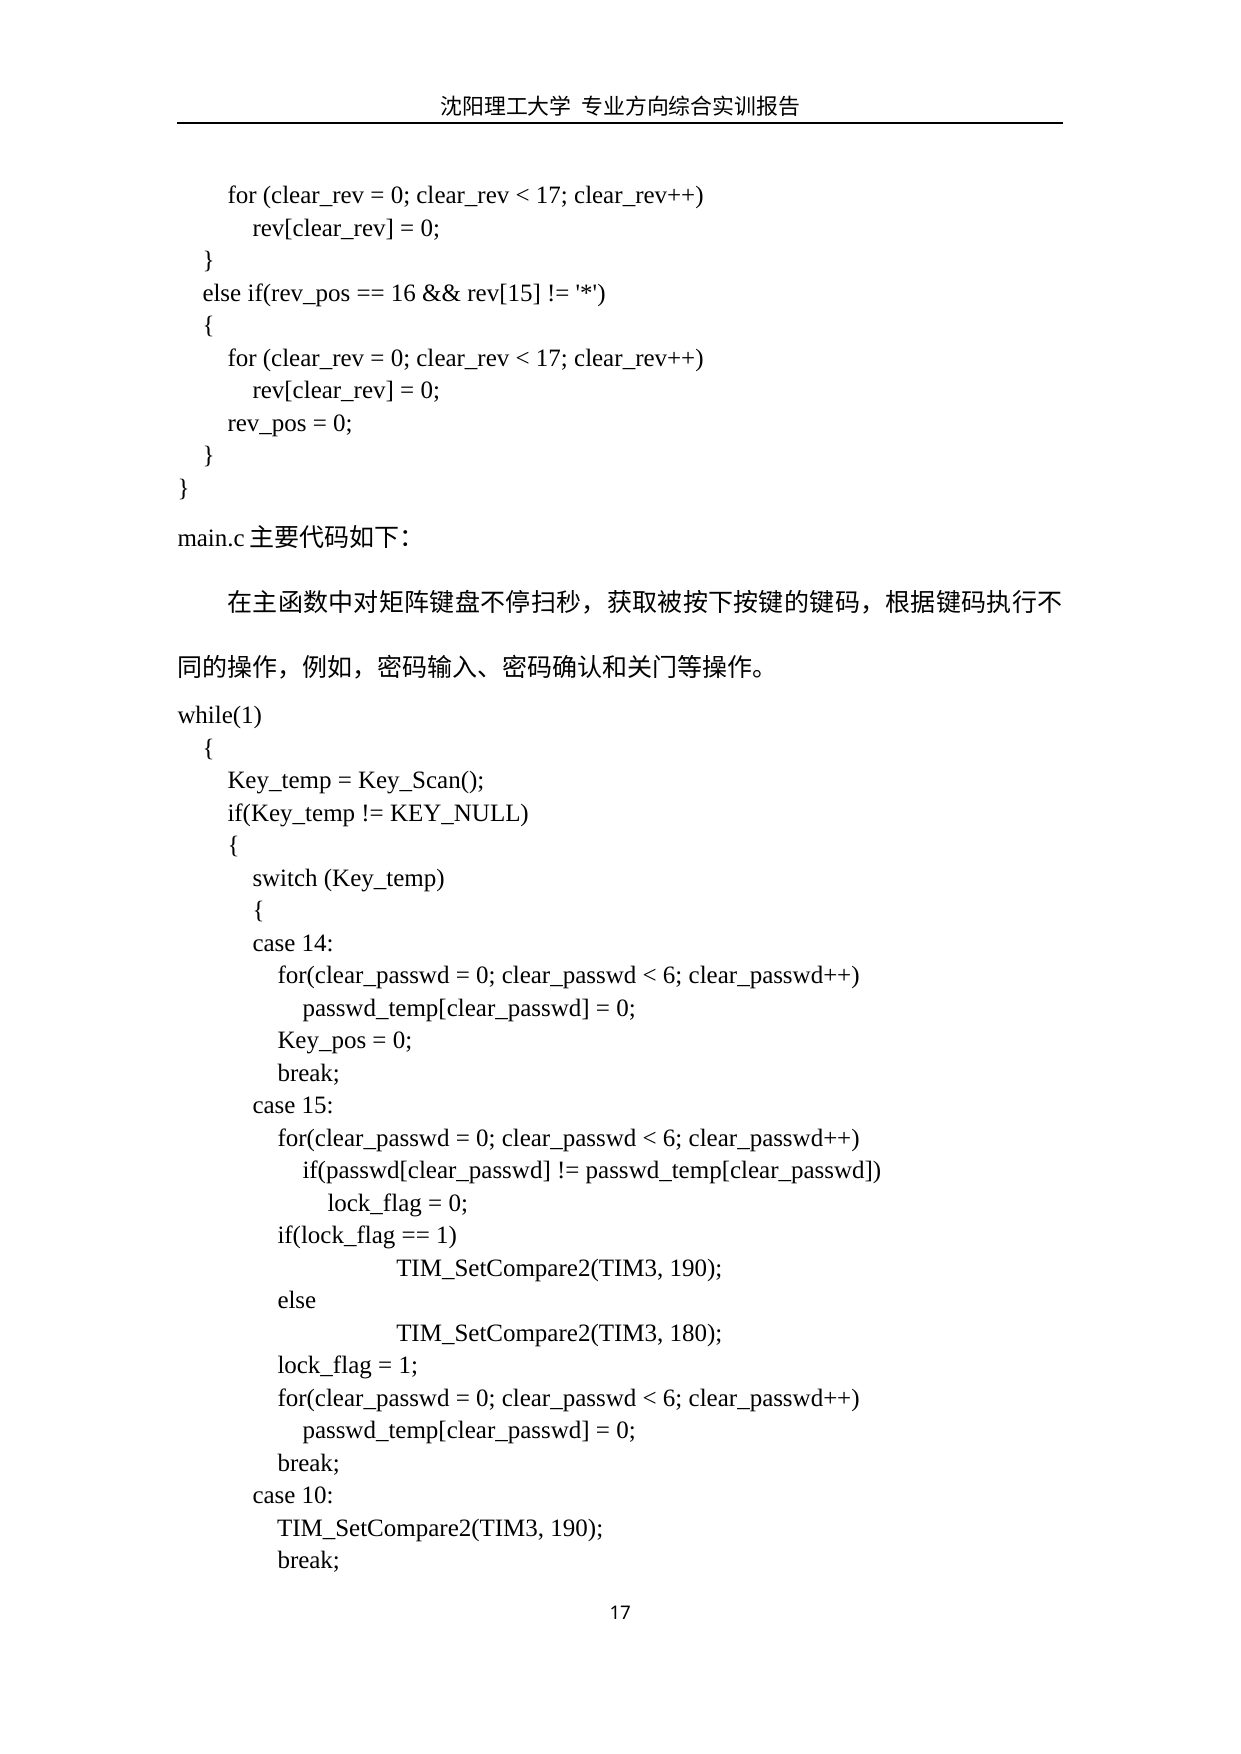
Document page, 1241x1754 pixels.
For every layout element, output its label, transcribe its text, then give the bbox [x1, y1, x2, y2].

text rev_pos = 0; [177, 406, 1063, 438]
text TIM_SetCompare2(TIM3, 190); [177, 1251, 1063, 1283]
text for(clear_passwd = 0; clear_passwd < 6; clear_passwd++) [177, 1381, 1063, 1413]
text { [177, 828, 1063, 861]
text if(Key_temp != KEY_NULL) [177, 796, 1063, 828]
text Key_pos = 0; [177, 1023, 1063, 1056]
text break; [177, 1543, 1063, 1576]
text break; [177, 1056, 1063, 1088]
text if(passwd[clear_passwd] != passwd_temp[clear_passwd]) [177, 1153, 1063, 1186]
text { [177, 308, 1063, 341]
text { [177, 893, 1063, 926]
text TIM_SetCompare2(TIM3, 180); [177, 1316, 1063, 1348]
text for(clear_passwd = 0; clear_passwd < 6; clear_passwd++) [177, 1121, 1063, 1153]
text passwd_temp[clear_passwd] = 0; [177, 991, 1063, 1023]
text while(1) [177, 698, 1063, 731]
text } [177, 471, 1063, 503]
text } [177, 243, 1063, 276]
text for(clear_passwd = 0; clear_passwd < 6; clear_passwd++) [177, 958, 1063, 991]
text rev[clear_rev] = 0; [177, 373, 1063, 406]
text passwd_temp[clear_passwd] = 0; [177, 1413, 1063, 1446]
text for (clear_rev = 0; clear_rev < 17; clear_rev++) [177, 341, 1063, 373]
text break; [177, 1446, 1063, 1478]
text switch (Key_temp) [177, 861, 1063, 893]
text { [177, 731, 1063, 763]
text } [177, 438, 1063, 471]
text 在主函数中对矩阵键盘不停扫秒，获取被按下按键的键码，根据键码执行不同的操作，例如，密码输入、密码确认和关门等操作。 [177, 568, 1063, 698]
text lock_flag = 1; [177, 1348, 1063, 1381]
text else [177, 1283, 1063, 1316]
text rev[clear_rev] = 0; [177, 211, 1063, 243]
text for (clear_rev = 0; clear_rev < 17; clear_rev++) [177, 178, 1063, 211]
text TIM_SetCompare2(TIM3, 190); [177, 1511, 1063, 1543]
text if(lock_flag == 1) [177, 1218, 1063, 1251]
text Key_temp = Key_Scan(); [177, 763, 1063, 796]
text main.c主要代码如下： [177, 503, 1063, 568]
text lock_flag = 0; [177, 1186, 1063, 1218]
text case 15: [177, 1088, 1063, 1121]
text case 14: [177, 926, 1063, 958]
text case 10: [177, 1478, 1063, 1511]
text else if(rev_pos == 16 && rev[15] != '*') [177, 276, 1063, 308]
